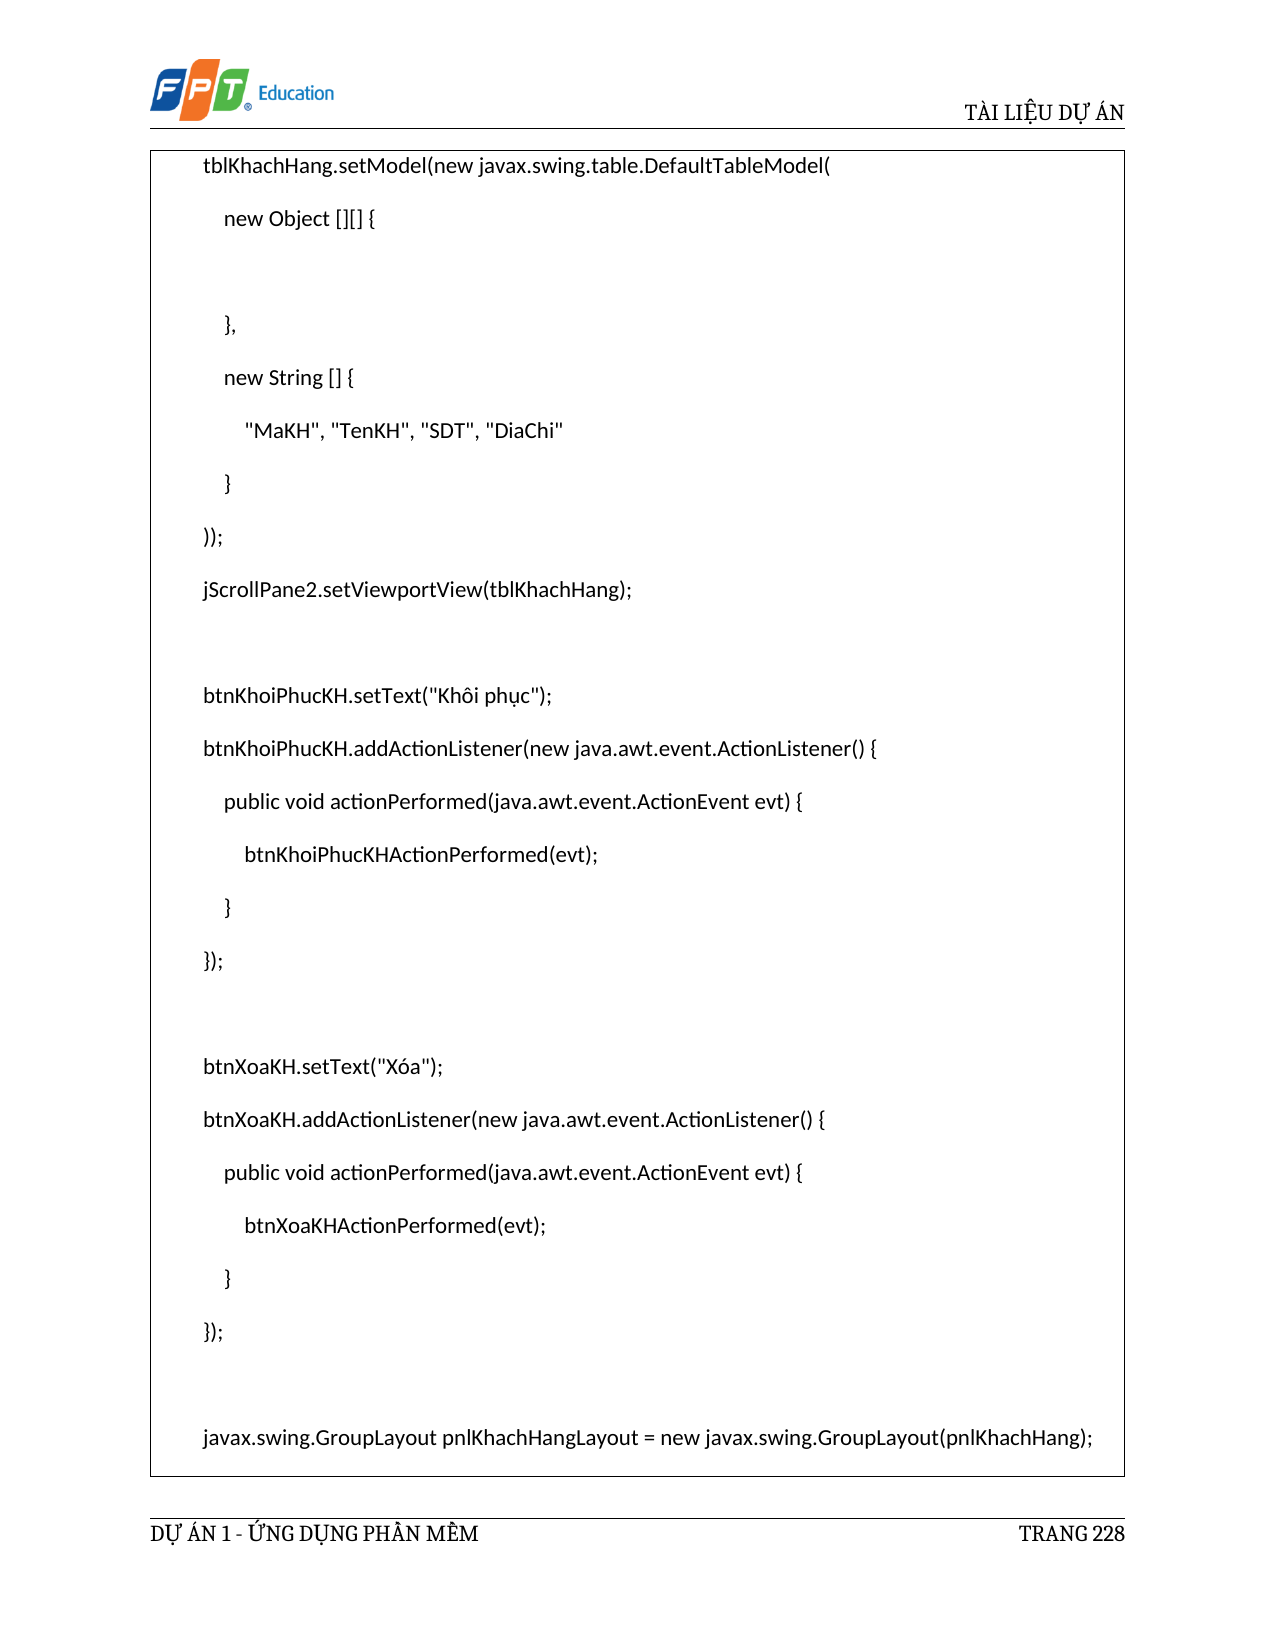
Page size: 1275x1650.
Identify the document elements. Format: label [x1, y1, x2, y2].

table_header [151, 151, 1124, 1476]
picture [150, 59, 336, 121]
